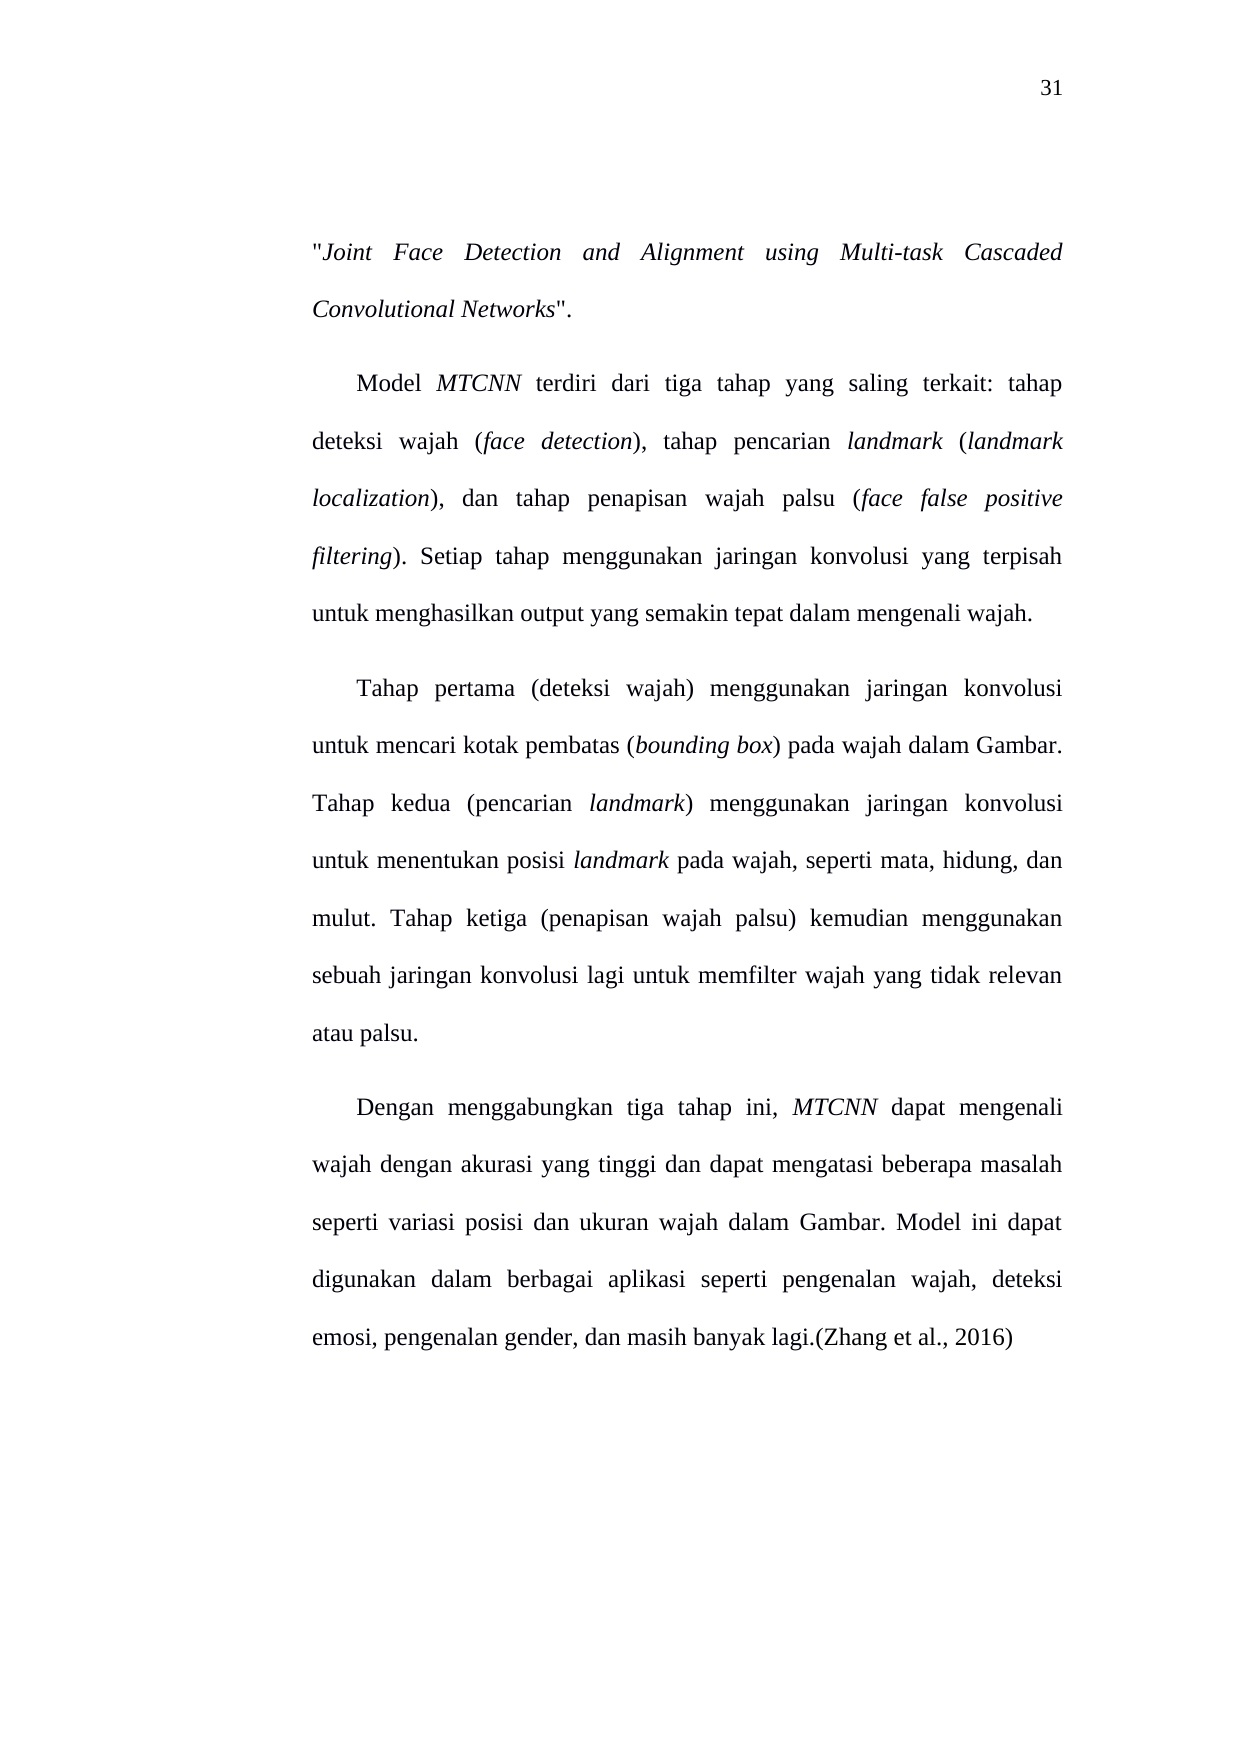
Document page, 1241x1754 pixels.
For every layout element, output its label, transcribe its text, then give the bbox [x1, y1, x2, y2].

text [312, 237, 1063, 323]
text Tahap pertama (deteksi wajah) menggunakan jaringan konvolusi untuk mencari kotak pembatas (bounding box) pada wajah dalam Gambar. Tahap kedua (pencarian landmark) menggunakan jaringan konvolusi untuk menentukan posisi landmark pada wajah, seperti mata, hidung, dan mulut. Tahap ketiga (penapisan wajah palsu) kemudian menggunakan sebuah jaringan konvolusi lagi untuk memfilter wajah yang tidak relevan atau palsu. [312, 673, 1063, 1046]
text Dengan menggabungkan tiga tahap ini, MTCNN dapat mengenali wajah dengan akurasi yang tinggi dan dapat mengatasi beberapa masalah seperti variasi posisi dan ukuran wajah dalam Gambar. Model ini dapat digunakan dalam berbagai aplikasi seperti pengenalan wajah, deteksi emosi, pengenalan gender, dan masih banyak lagi. [312, 1092, 1063, 1351]
text Model MTCNN terdiri dari tiga tahap yang saling terkait: tahap deteksi wajah (face detection), tahap pencarian landmark (landmark localization), dan tahap penapisan wajah palsu (face false positive filtering). Setiap tahap menggunakan jaringan konvolusi yang terpisah untuk menghasilkan output yang semakin tepat dalam mengenali wajah. [312, 368, 1063, 627]
